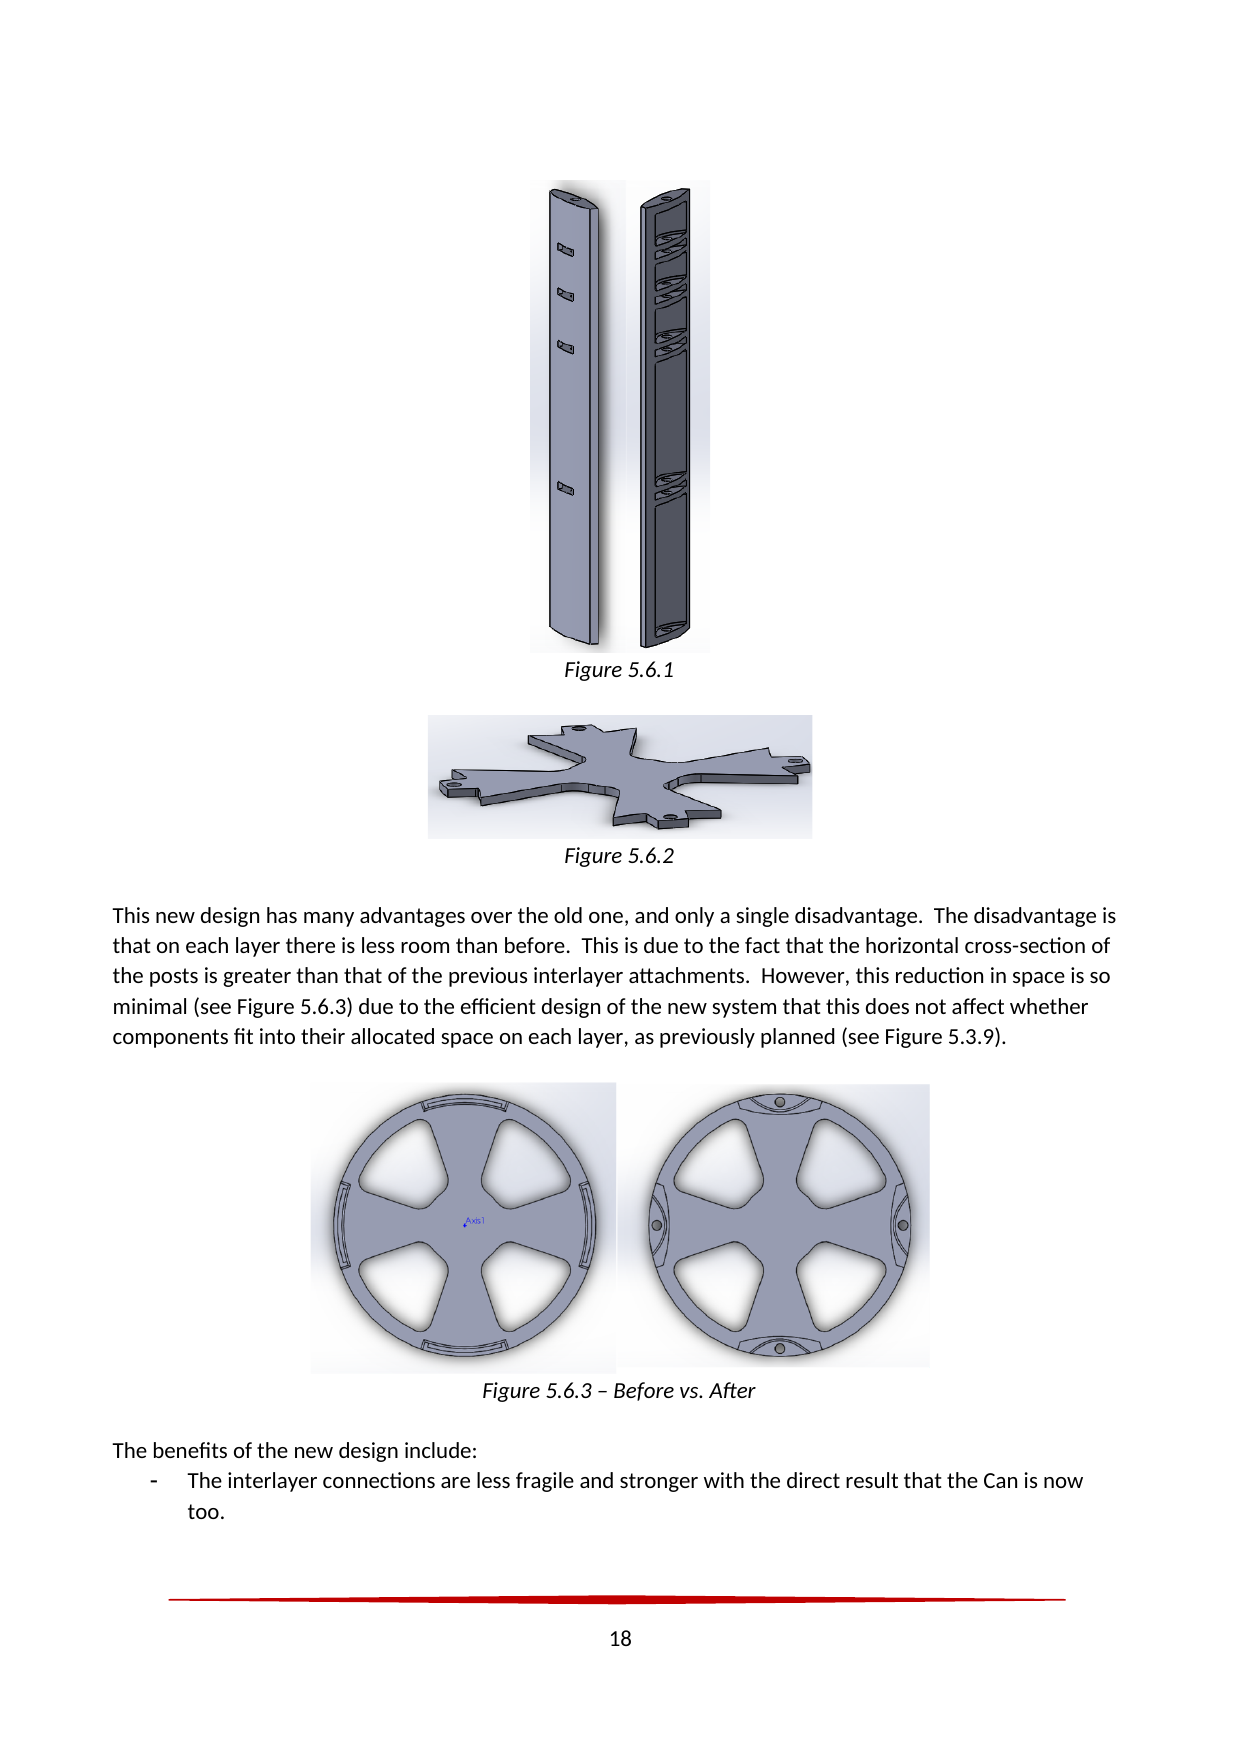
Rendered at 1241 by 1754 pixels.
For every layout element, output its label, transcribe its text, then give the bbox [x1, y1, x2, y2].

text The benefits of the new design include: [112, 1436, 1128, 1464]
list The interlayer connections are less fragile and stronger with the direct result that the Can is now too. [150, 1467, 1128, 1525]
text Figure 5.6.3 – Before vs. After [112, 1376, 1128, 1404]
text Figure 5.6.1 [112, 655, 1128, 683]
picture [310, 1082, 930, 1374]
text This new design has many advantages over the old one, and only a single disadvantage. The disadvantage is that on each layer there is less room than before. This is due to the fact that the horizontal cross-section of the posts is greater than that of the previous interlayer attachments. However, this reduction in space is so minimal (see Figure 5.6.3) due to the efficient design of the new system that this does not affect whether components fit into their allocated space on each layer, as previously planned (see Figure 5.3.9). [112, 901, 1128, 1050]
picture [530, 180, 711, 653]
text Figure 5.6.2 [112, 841, 1128, 869]
picture [427, 715, 813, 839]
